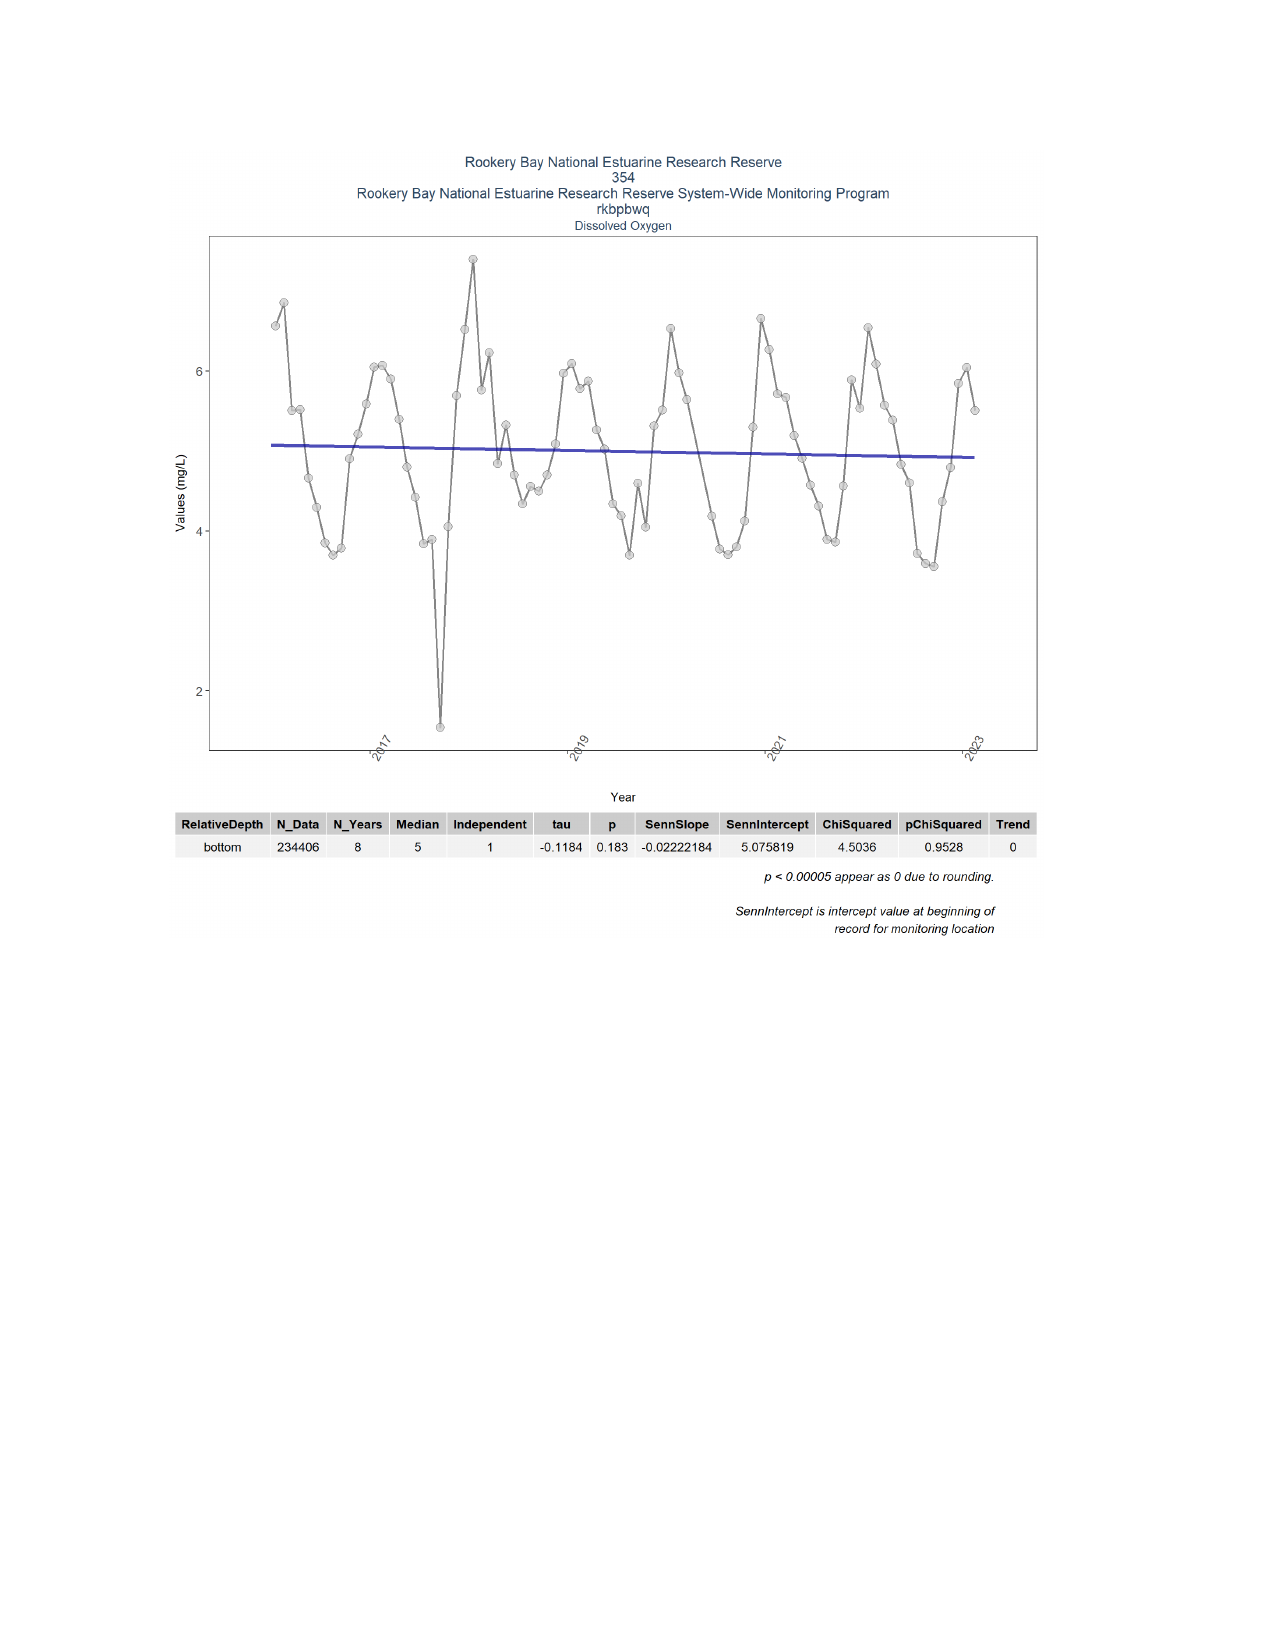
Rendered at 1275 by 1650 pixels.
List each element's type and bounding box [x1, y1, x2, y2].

picture [168, 150, 1044, 938]
